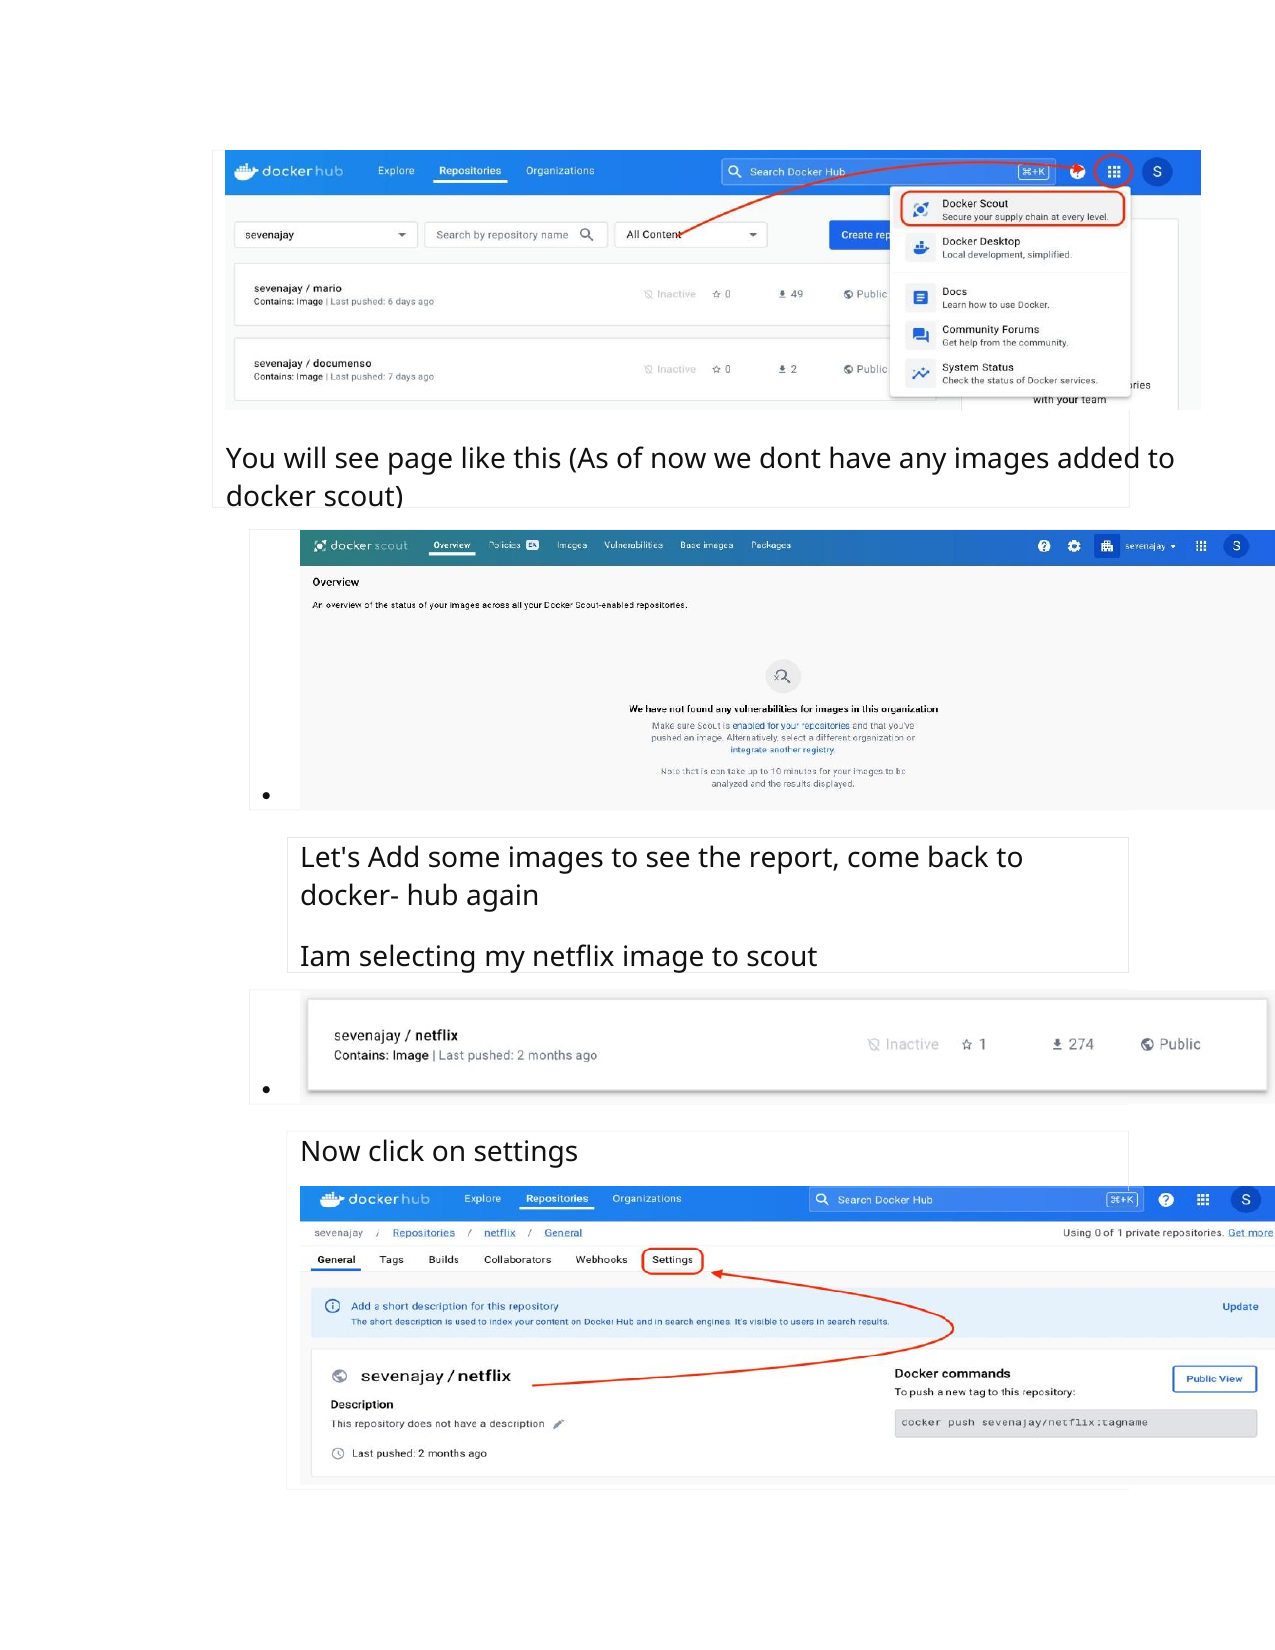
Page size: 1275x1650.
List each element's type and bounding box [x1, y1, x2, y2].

picture [300, 990, 1275, 1104]
picture [300, 1186, 1275, 1485]
picture [300, 530, 1275, 810]
picture [225, 150, 1201, 410]
